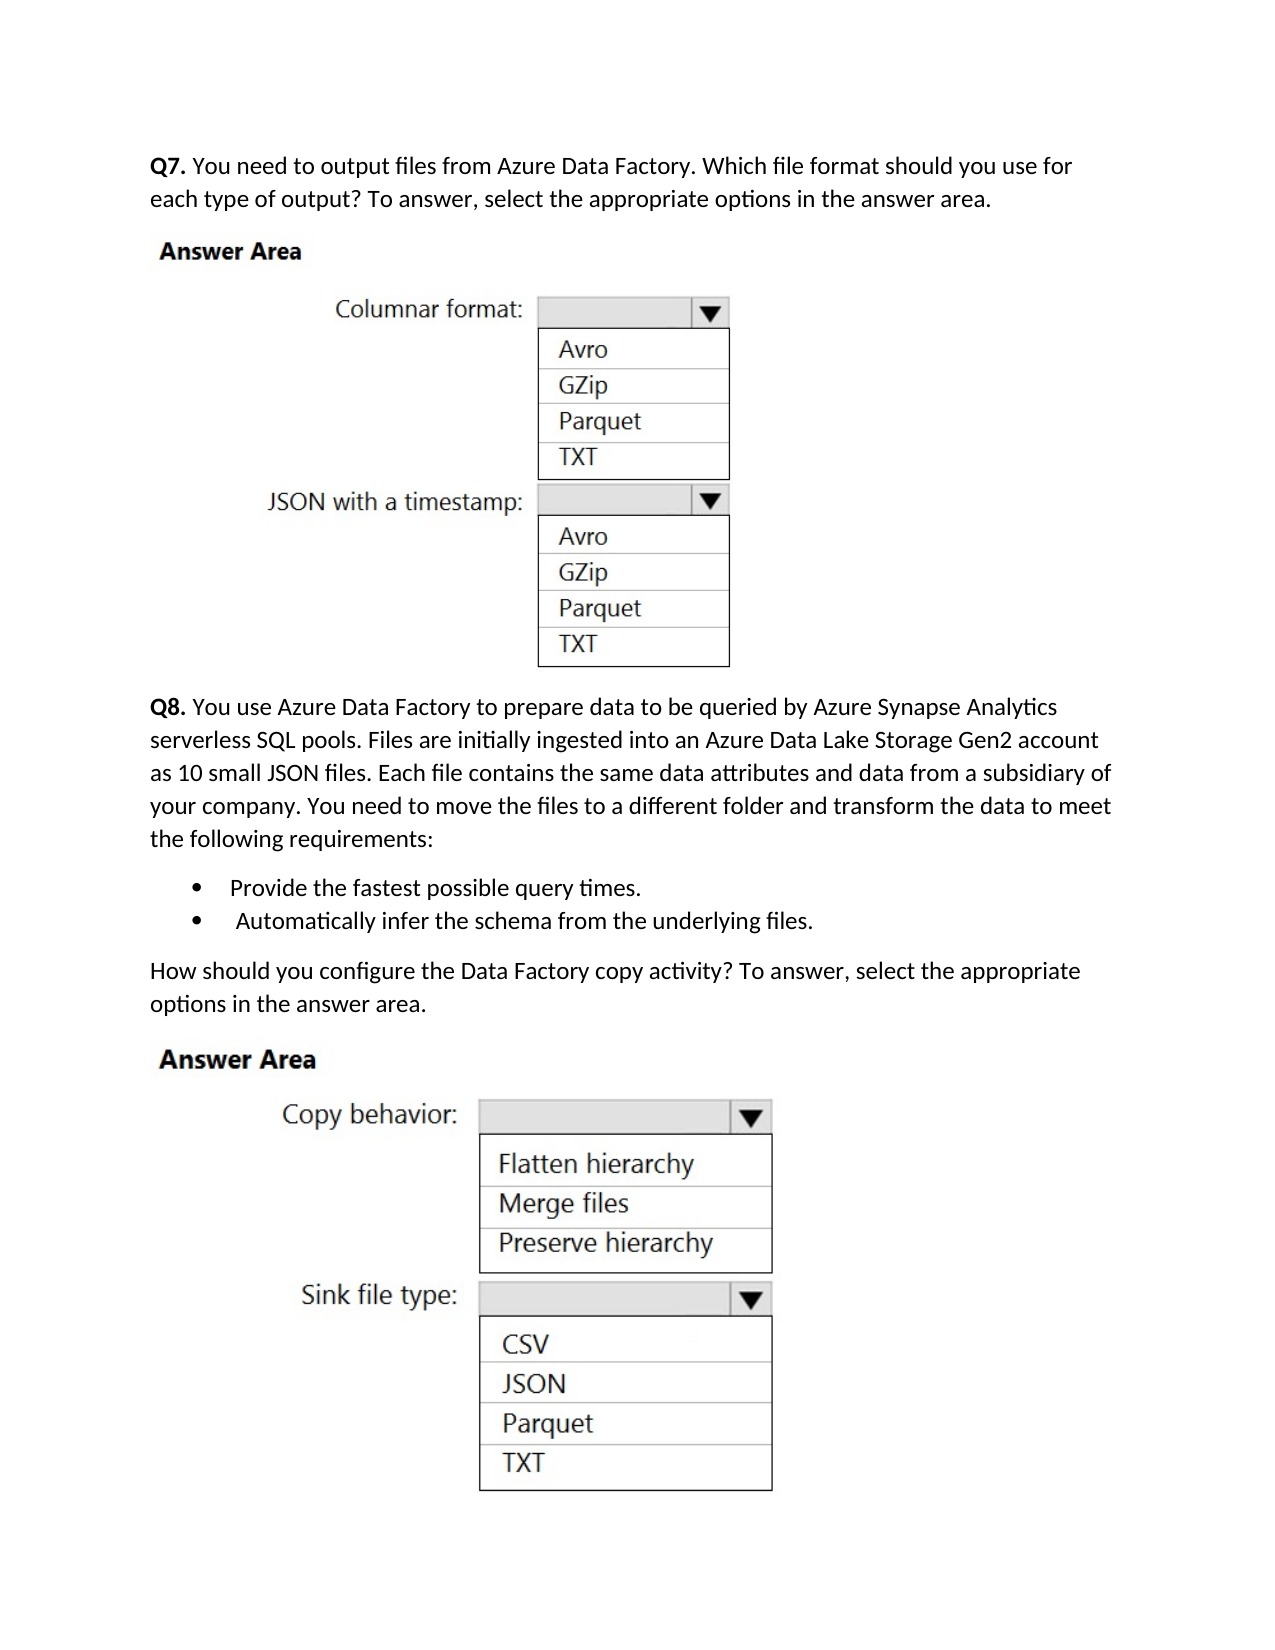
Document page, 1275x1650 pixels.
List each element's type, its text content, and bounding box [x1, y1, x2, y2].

list Automatically infer the schema from the underlying files. [192, 906, 1125, 936]
text Q7. You need to output files from Azure Data Factory. Which file format should you use for each type of output? To answer, select the appropriate options in the answer area. [150, 150, 1125, 213]
picture [150, 232, 760, 673]
picture [150, 1037, 811, 1495]
text How should you configure the Data Factory copy activity? To answer, select the appropriate options in the answer area. [150, 955, 1125, 1018]
list Provide the fastest possible query times. [192, 873, 1125, 903]
text Q8. You use Azure Data Factory to prepare data to be queried by Azure Synapse Analytics serverless SQL pools. Files are initially ingested into an Azure Data Lake Storage Gen2 account as 10 small JSON files. Each file contains the same data attributes and data from a subsidiary of your company. You need to move the files to a different folder and transform the data to meet the following requirements: [150, 691, 1125, 853]
